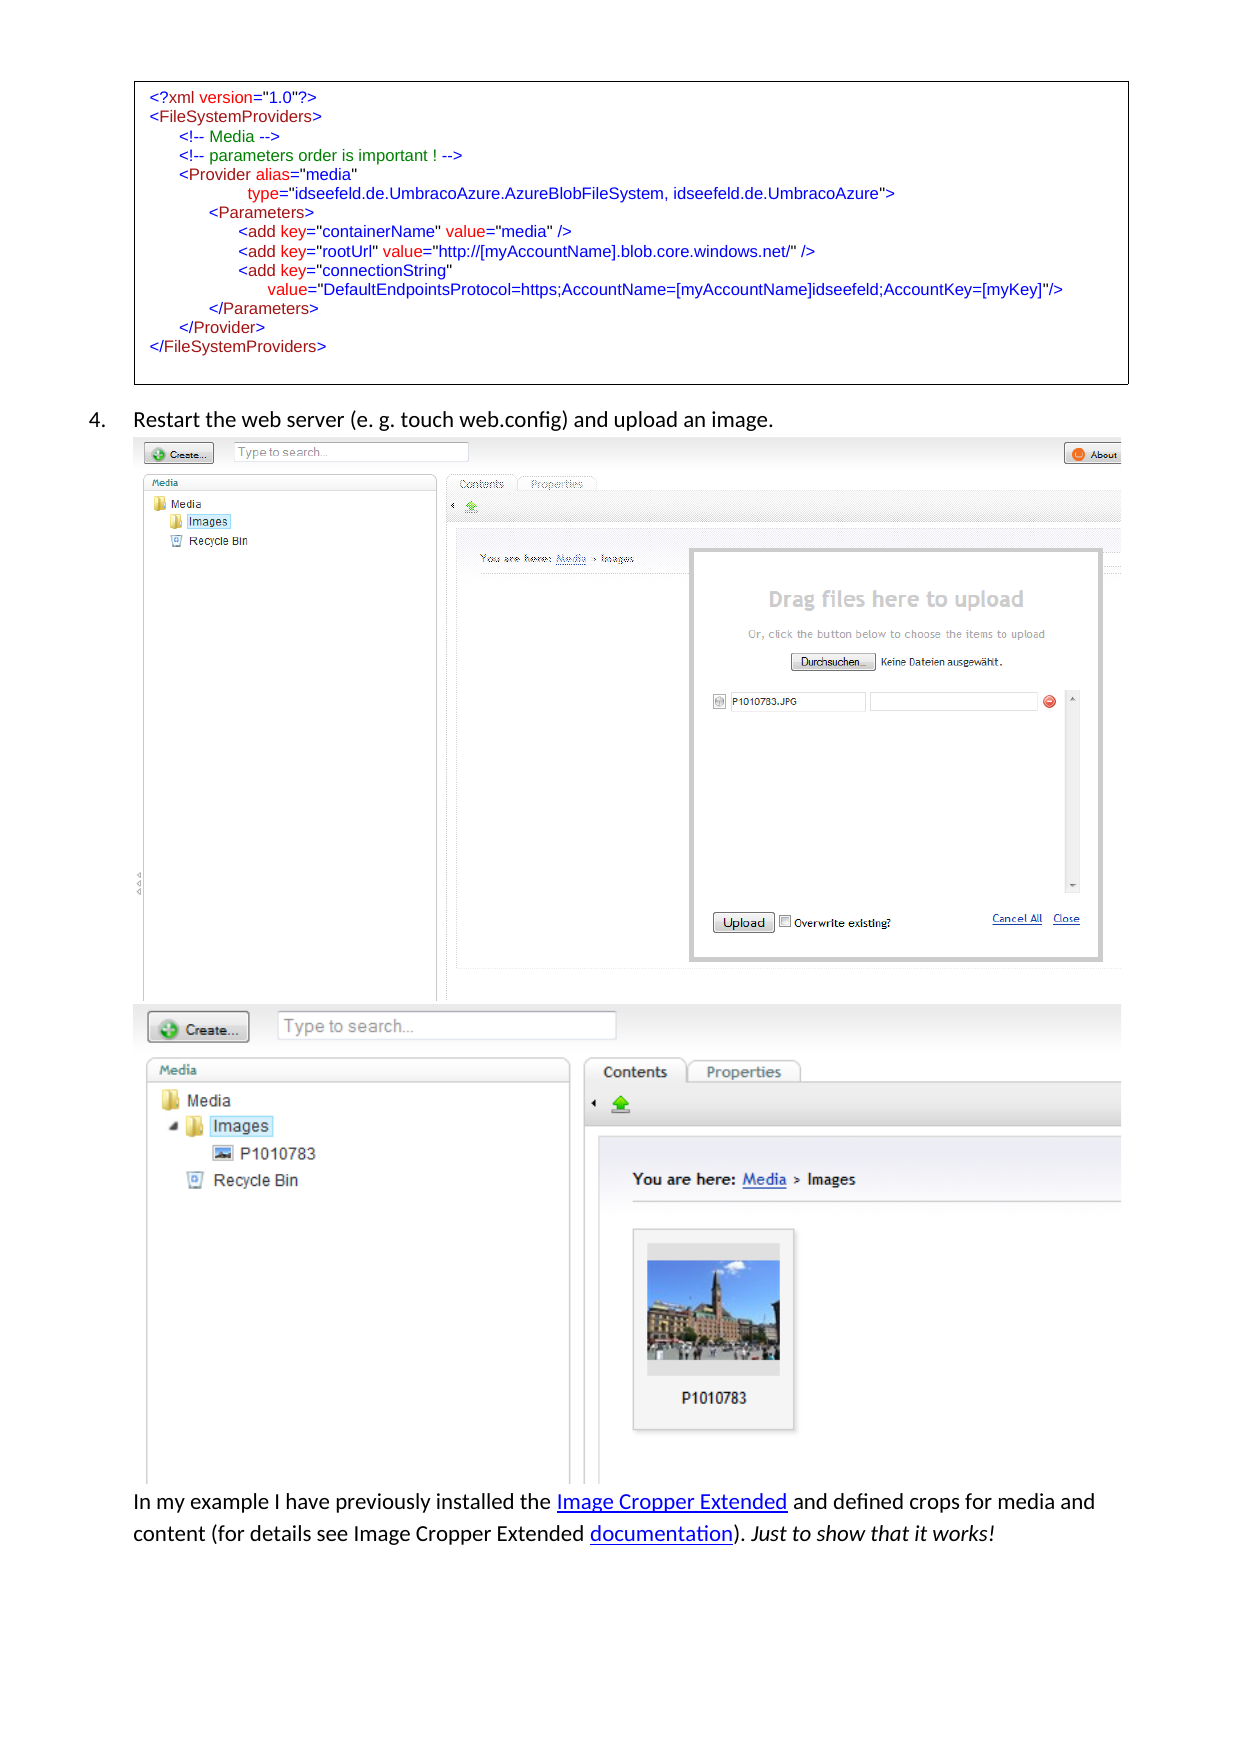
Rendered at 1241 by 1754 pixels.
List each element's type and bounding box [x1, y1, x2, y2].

picture [133, 1004, 1122, 1484]
list [89, 148, 1137, 401]
list [89, 405, 1137, 1547]
picture [133, 437, 1122, 1001]
